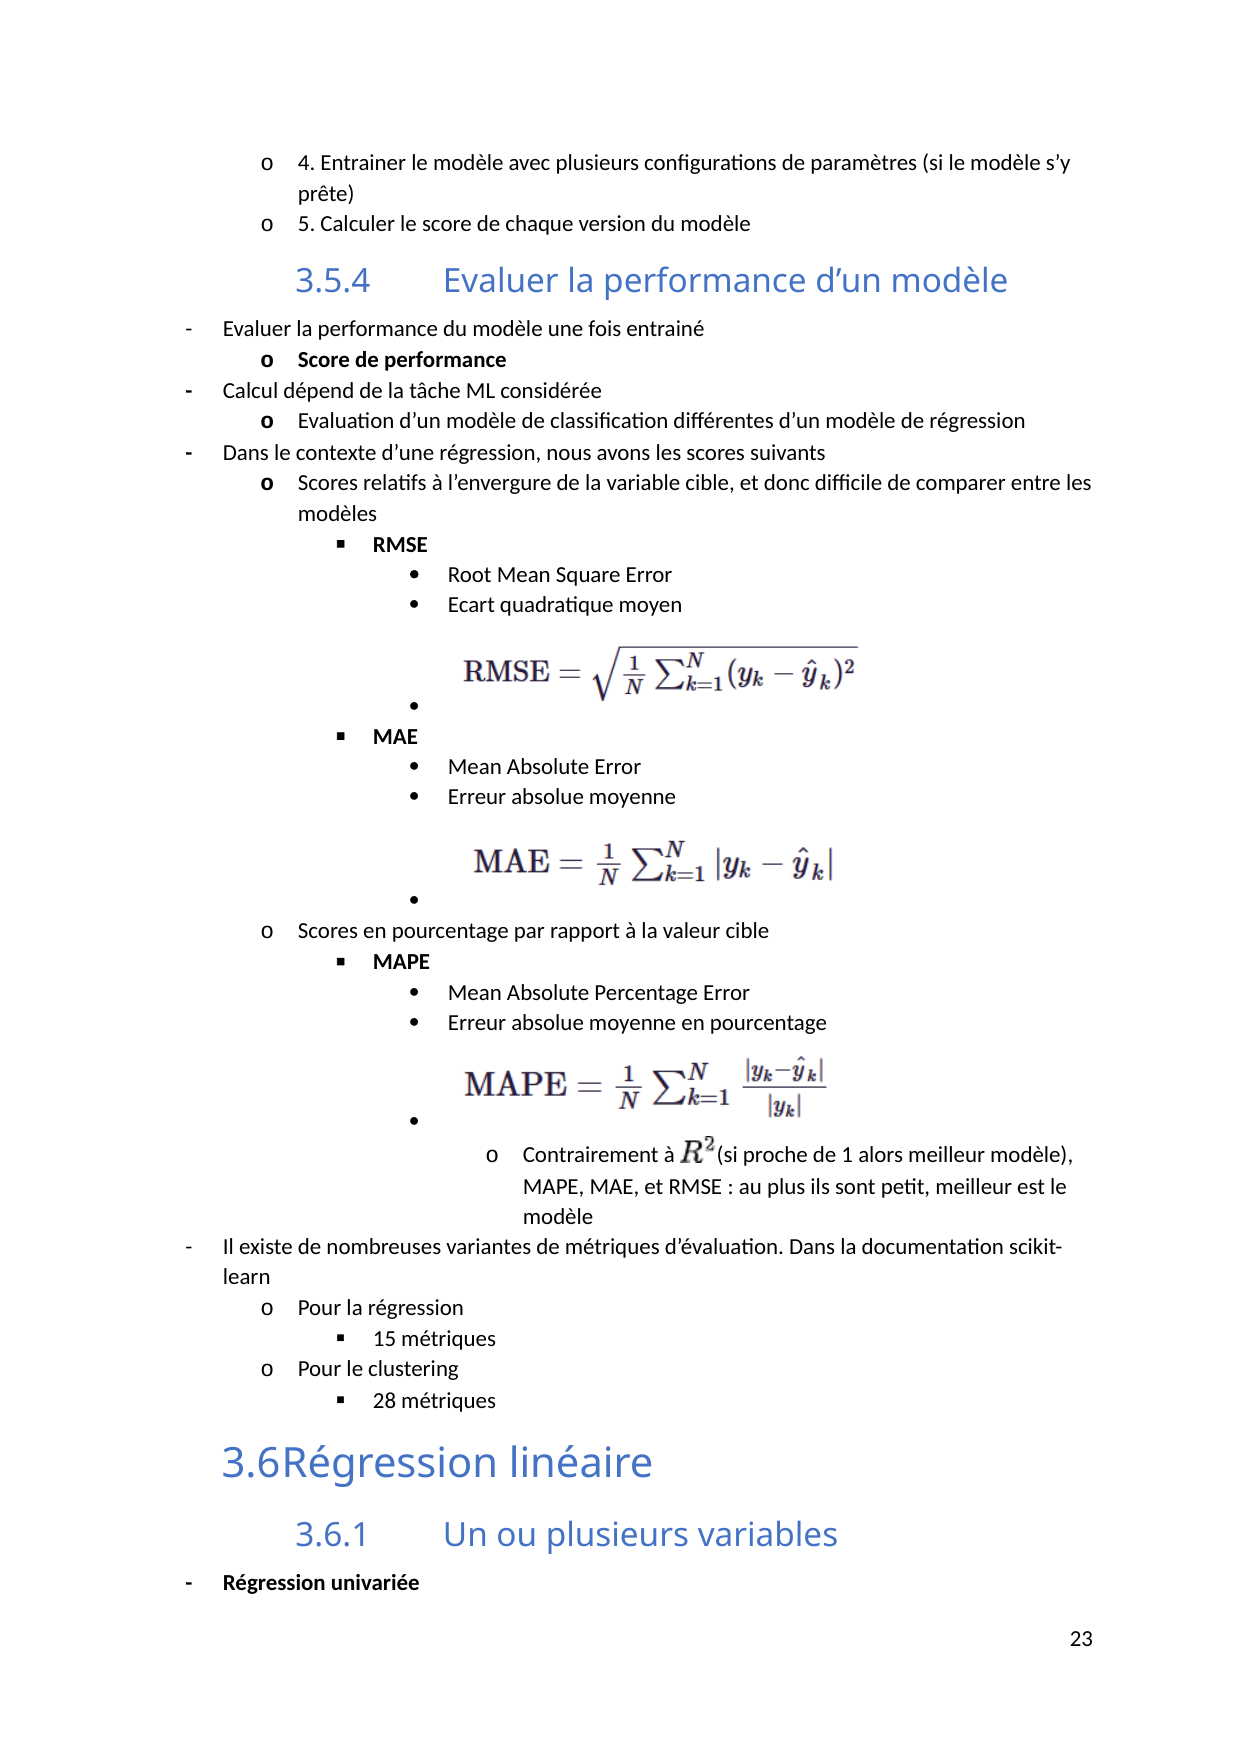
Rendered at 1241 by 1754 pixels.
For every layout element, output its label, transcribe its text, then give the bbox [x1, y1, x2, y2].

list 4. Entrainer le modèle avec plusieurs configurations de paramètres (si le modèle s’y prête) [260, 148, 1093, 207]
list Mean Absolute Percentage Error [410, 978, 1093, 1006]
list Evaluation d’un modèle de classification différentes d’un modèle de régression [260, 406, 1093, 436]
list 5. Calculer le score de chaque version du modèle [260, 209, 1093, 238]
list Pour la régression [260, 1293, 1093, 1322]
subtitle Un ou plusieurs variables [295, 1511, 1093, 1556]
list Il existe de nombreuses variantes de métriques d’évaluation. Dans la documentation scikit-learn [185, 1232, 1093, 1291]
list Régression univariée [185, 1568, 1093, 1596]
picture [447, 812, 851, 909]
list Score de performance [260, 345, 1093, 374]
list 15 métriques [335, 1324, 1093, 1352]
list RMSE [335, 530, 1093, 558]
list Calcul dépend de la tâche ML considérée [185, 376, 1093, 404]
list Scores en pourcentage par rapport à la valeur cible [260, 916, 1093, 945]
list 28 métriques [335, 1386, 1093, 1414]
list Pour le clustering [260, 1354, 1093, 1383]
list Evaluer la performance du modèle une fois entrainé [185, 314, 1093, 343]
list Contrairement à (si proche de 1 alors meilleur modèle), MAPE, MAE, et RMSE : au plus ils sont petit, meilleur est le modèle [485, 1137, 1093, 1230]
list MAE [335, 722, 1093, 750]
list Dans le contexte d’une régression, nous avons les scores suivants [185, 438, 1093, 466]
picture [679, 1136, 717, 1163]
list Mean Absolute Error [410, 752, 1093, 780]
picture [447, 1038, 837, 1130]
list Root Mean Square Error [410, 560, 1093, 588]
subtitle Régression linéaire [221, 1433, 1093, 1489]
list Erreur absolue moyenne en pourcentage [410, 1008, 1093, 1036]
list MAPE [335, 947, 1093, 976]
list Scores relatifs à l’envergure de la variable cible, et donc difficile de comparer entre les modèles [260, 468, 1093, 527]
picture [447, 620, 884, 715]
subtitle Evaluer la performance d’un modèle [295, 257, 1093, 303]
list Erreur absolue moyenne [410, 782, 1093, 810]
list Ecart quadratique moyen [410, 590, 1093, 618]
